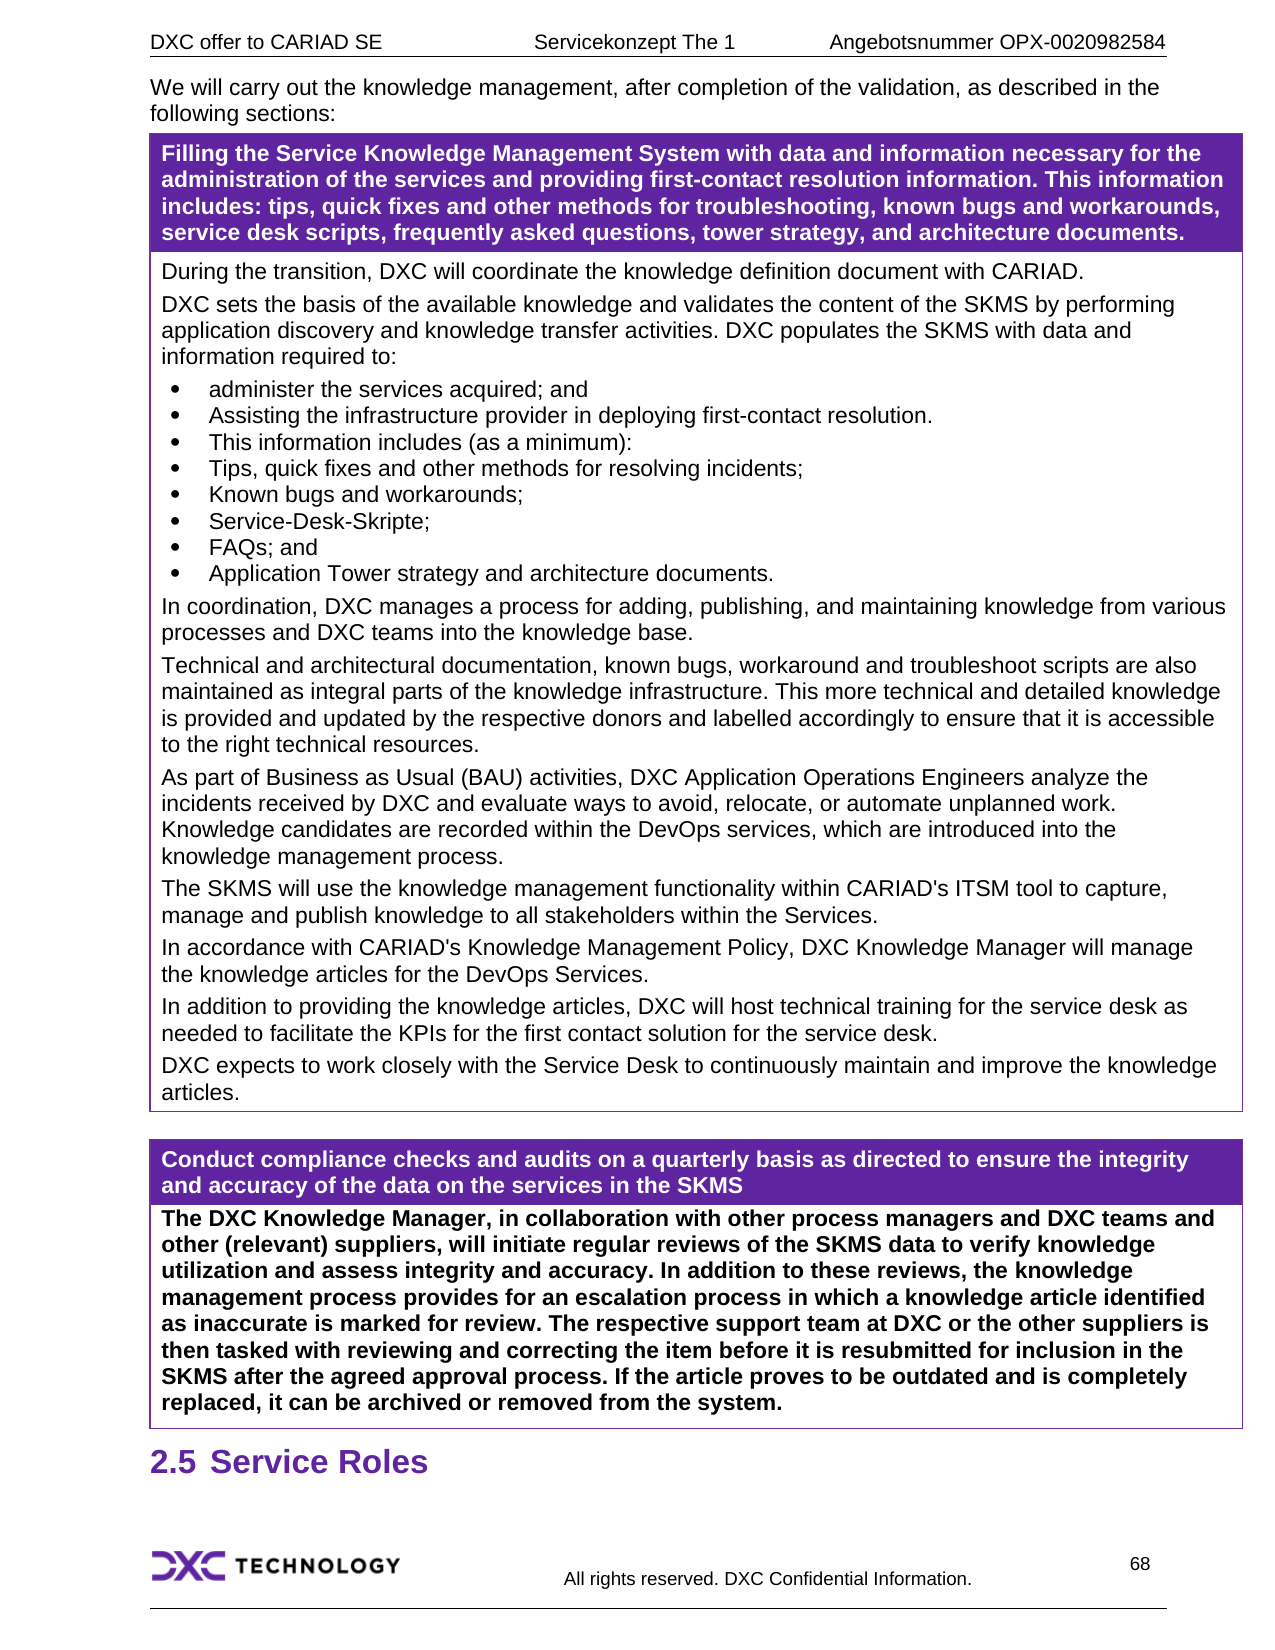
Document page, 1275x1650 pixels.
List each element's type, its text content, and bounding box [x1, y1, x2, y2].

text We will carry out the knowledge management, after completion of the validation, as described in the following sections: [150, 74, 1167, 127]
table_header Filling the Service Knowledge Management System with data and information necessary for the administration of the services and providing first-contact resolution information. This information includes: tips, quick fixes and other methods for troubleshooting, known bugs and workarounds, service desk scripts, frequently asked questions, tower strategy, and architecture documents. [151, 134, 1242, 252]
table_header Conduct compliance checks and audits on a quarterly basis as directed to ensure the integrity and accuracy of the data on the services in the SKMS [151, 1140, 1242, 1205]
subtitle Service Roles [150, 1442, 1167, 1480]
table_cell The DXC Knowledge Manager, in collaboration with other process managers and DXC teams and other (relevant) suppliers, will initiate regular reviews of the SKMS data to verify knowledge utilization and assess integrity and accuracy. In addition to these reviews, the knowledge management process provides for an escalation process in which a knowledge article identified as inaccurate is marked for review. The respective support team at DXC or the other suppliers is then tasked with reviewing and correcting the item before it is resubmitted for inclusion in the SKMS after the agreed approval process. If the article proves to be outdated and is completely replaced, it can be archived or removed from the system. [151, 1205, 1242, 1428]
table_cell During the transition, DXC will coordinate the knowledge definition document with CARIAD. DXC sets the basis of the available knowledge and validates the content of the SKMS by performing application discovery and knowledge transfer activities. DXC populates the SKMS with data and information required to: administer the services acquired; and Assisting the infrastructure provider in deploying first-contact resolution. This information includes (as a minimum): Tips, quick fixes and other methods for resolving incidents; Known bugs and workarounds; Service-Desk-Skripte; FAQs; and Application Tower strategy and architecture documents. In coordination, DXC manages a process for adding, publishing, and maintaining knowledge from various processes and DXC teams into the knowledge base. Technical and architectural documentation, known bugs, workaround and troubleshoot scripts are also maintained as integral parts of the knowledge infrastructure. This more technical and detailed knowledge is provided and updated by the respective donors and labelled accordingly to ensure that it is accessible to the right technical resources. As part of Business as Usual (BAU) activities, DXC Application Operations Engineers analyze the incidents received by DXC and evaluate ways to avoid, relocate, or automate unplanned work. Knowledge candidates are recorded within the DevOps services, which are introduced into the knowledge management process. The SKMS will use the knowledge management functionality within CARIAD's ITSM tool to capture, manage and publish knowledge to all stakeholders within the Services. In accordance with CARIAD's Knowledge Management Policy, DXC Knowledge Manager will manage the knowledge articles for the DevOps Services. In addition to providing the knowledge articles, DXC will host technical training for the service desk as needed to facilitate the KPIs for the first contact solution for the service desk. DXC expects to work closely with the Service Desk to continuously maintain and improve the knowledge articles. [151, 252, 1242, 1111]
